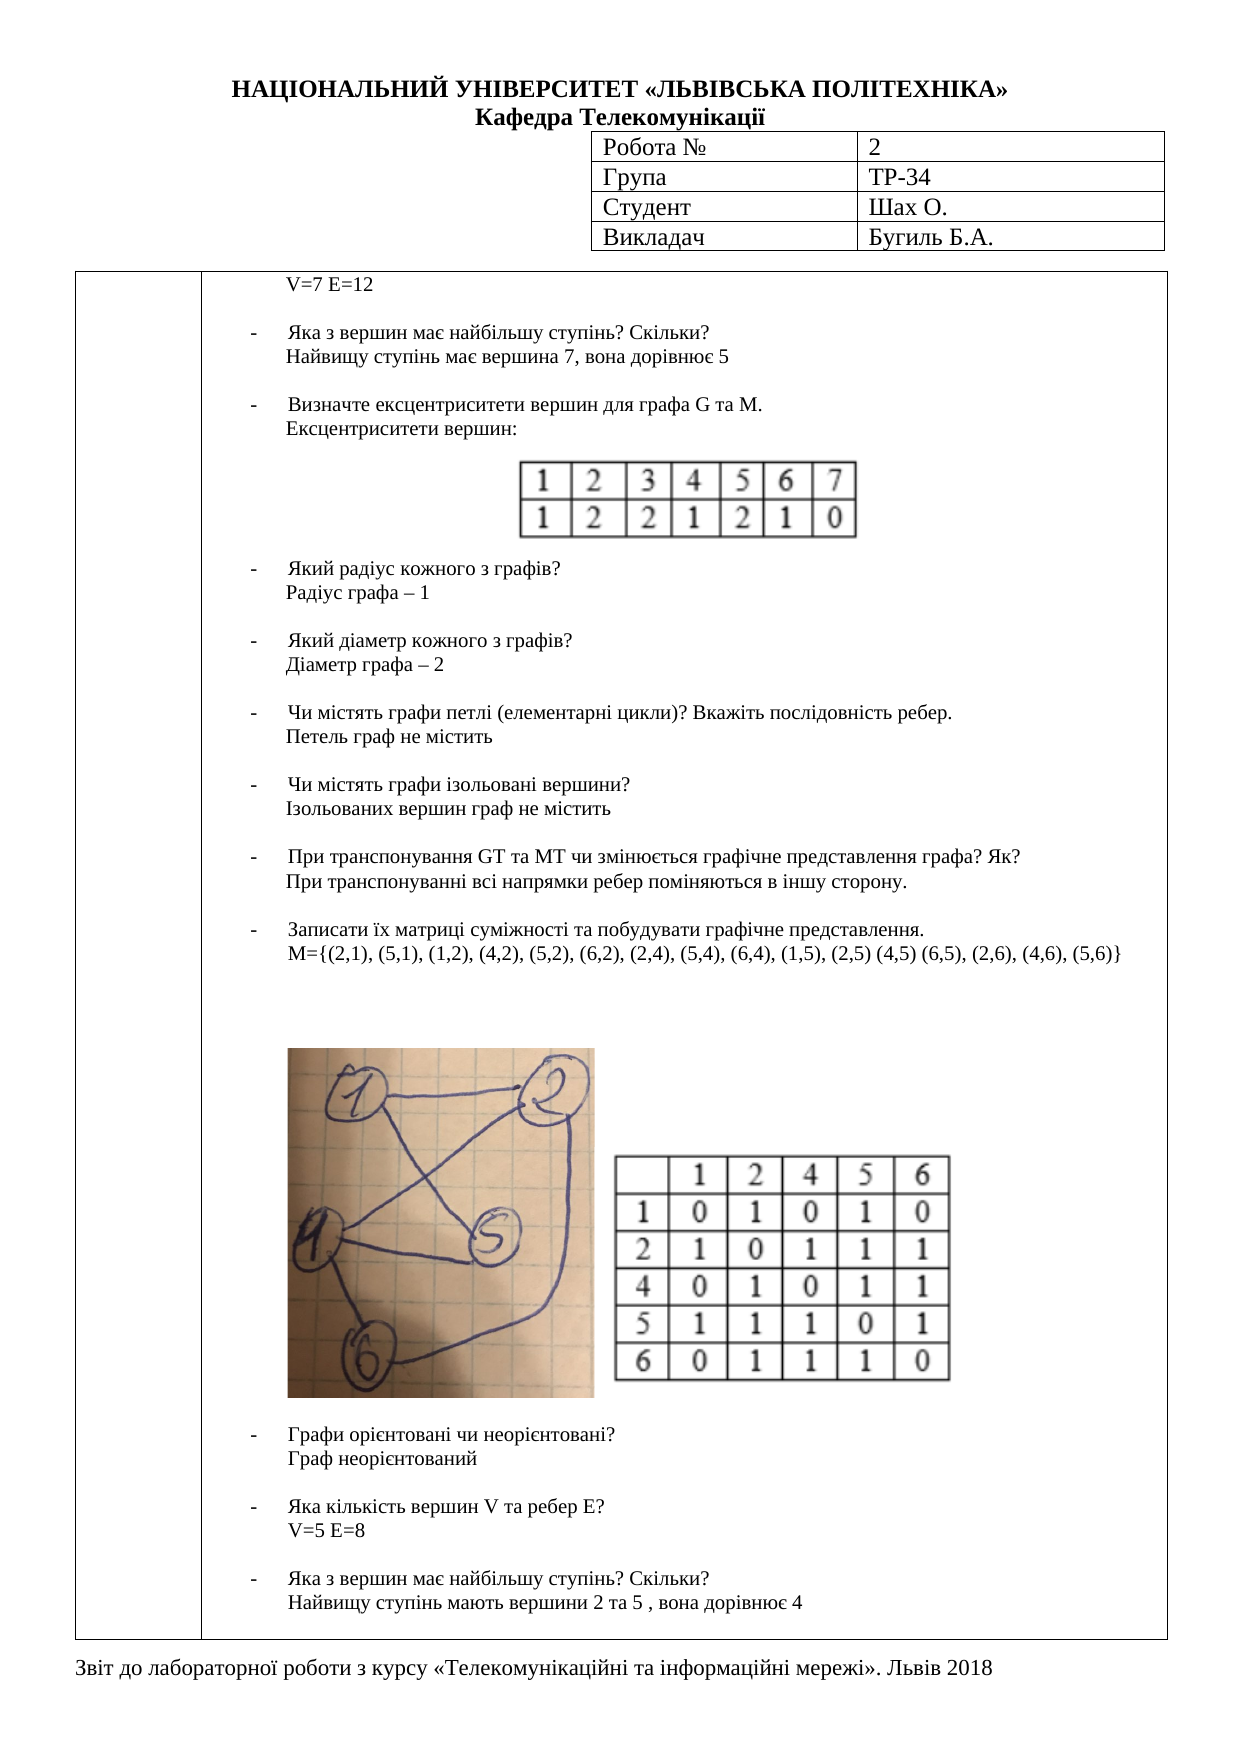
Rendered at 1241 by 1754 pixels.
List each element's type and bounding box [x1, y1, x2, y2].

table_cell [202, 272, 1167, 1638]
table_cell [76, 272, 201, 1638]
picture [509, 440, 860, 556]
picture [287, 1048, 973, 1398]
